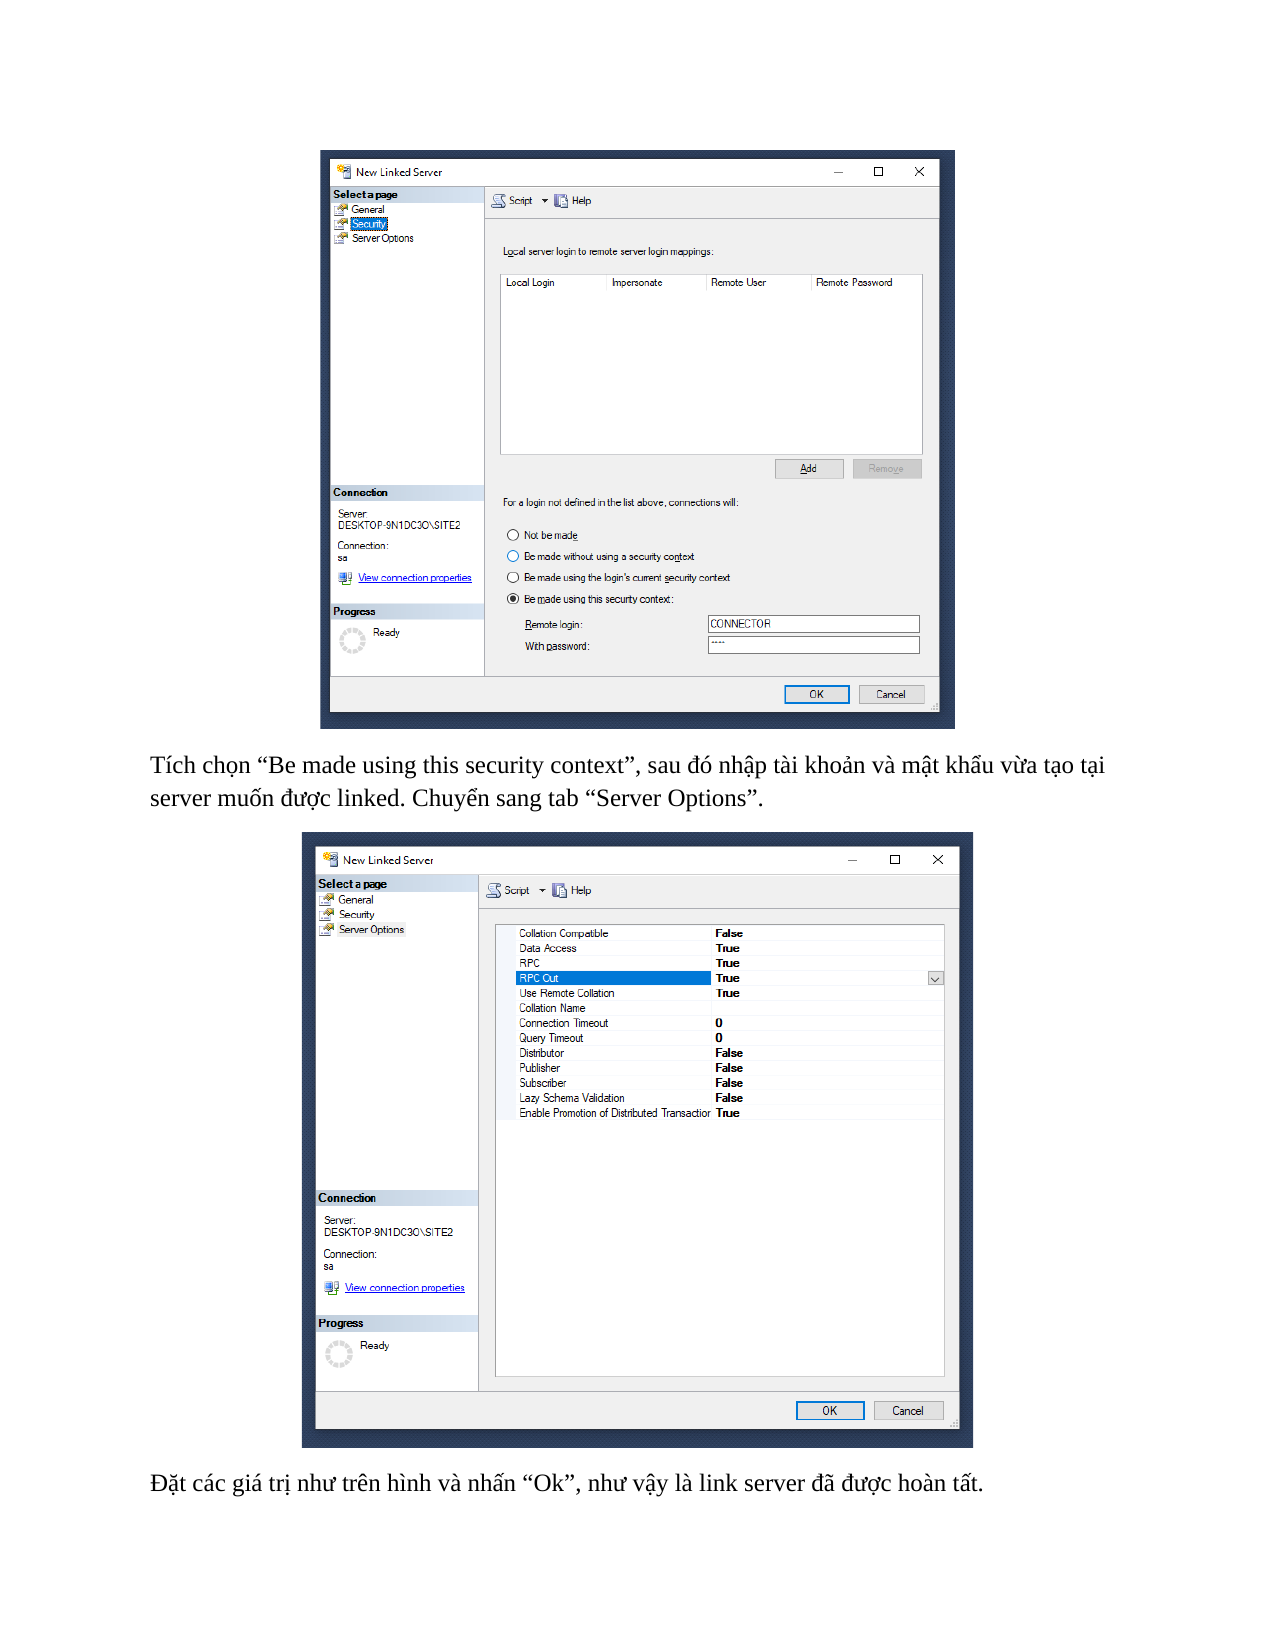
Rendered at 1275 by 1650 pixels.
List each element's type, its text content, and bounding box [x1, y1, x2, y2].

text Đặt các giá trị như trên hình và nhấn “Ok”, như vậy là link server đã được hoàn tất. [150, 1468, 1125, 1497]
picture [320, 150, 955, 729]
picture [301, 832, 974, 1448]
text Tích chọn “Be made using this security context”, sau đó nhập tài khoản và mật khẩu vừa tạo tại server muốn được linked. Chuyển sang tab “Server Options”. [150, 750, 1125, 811]
